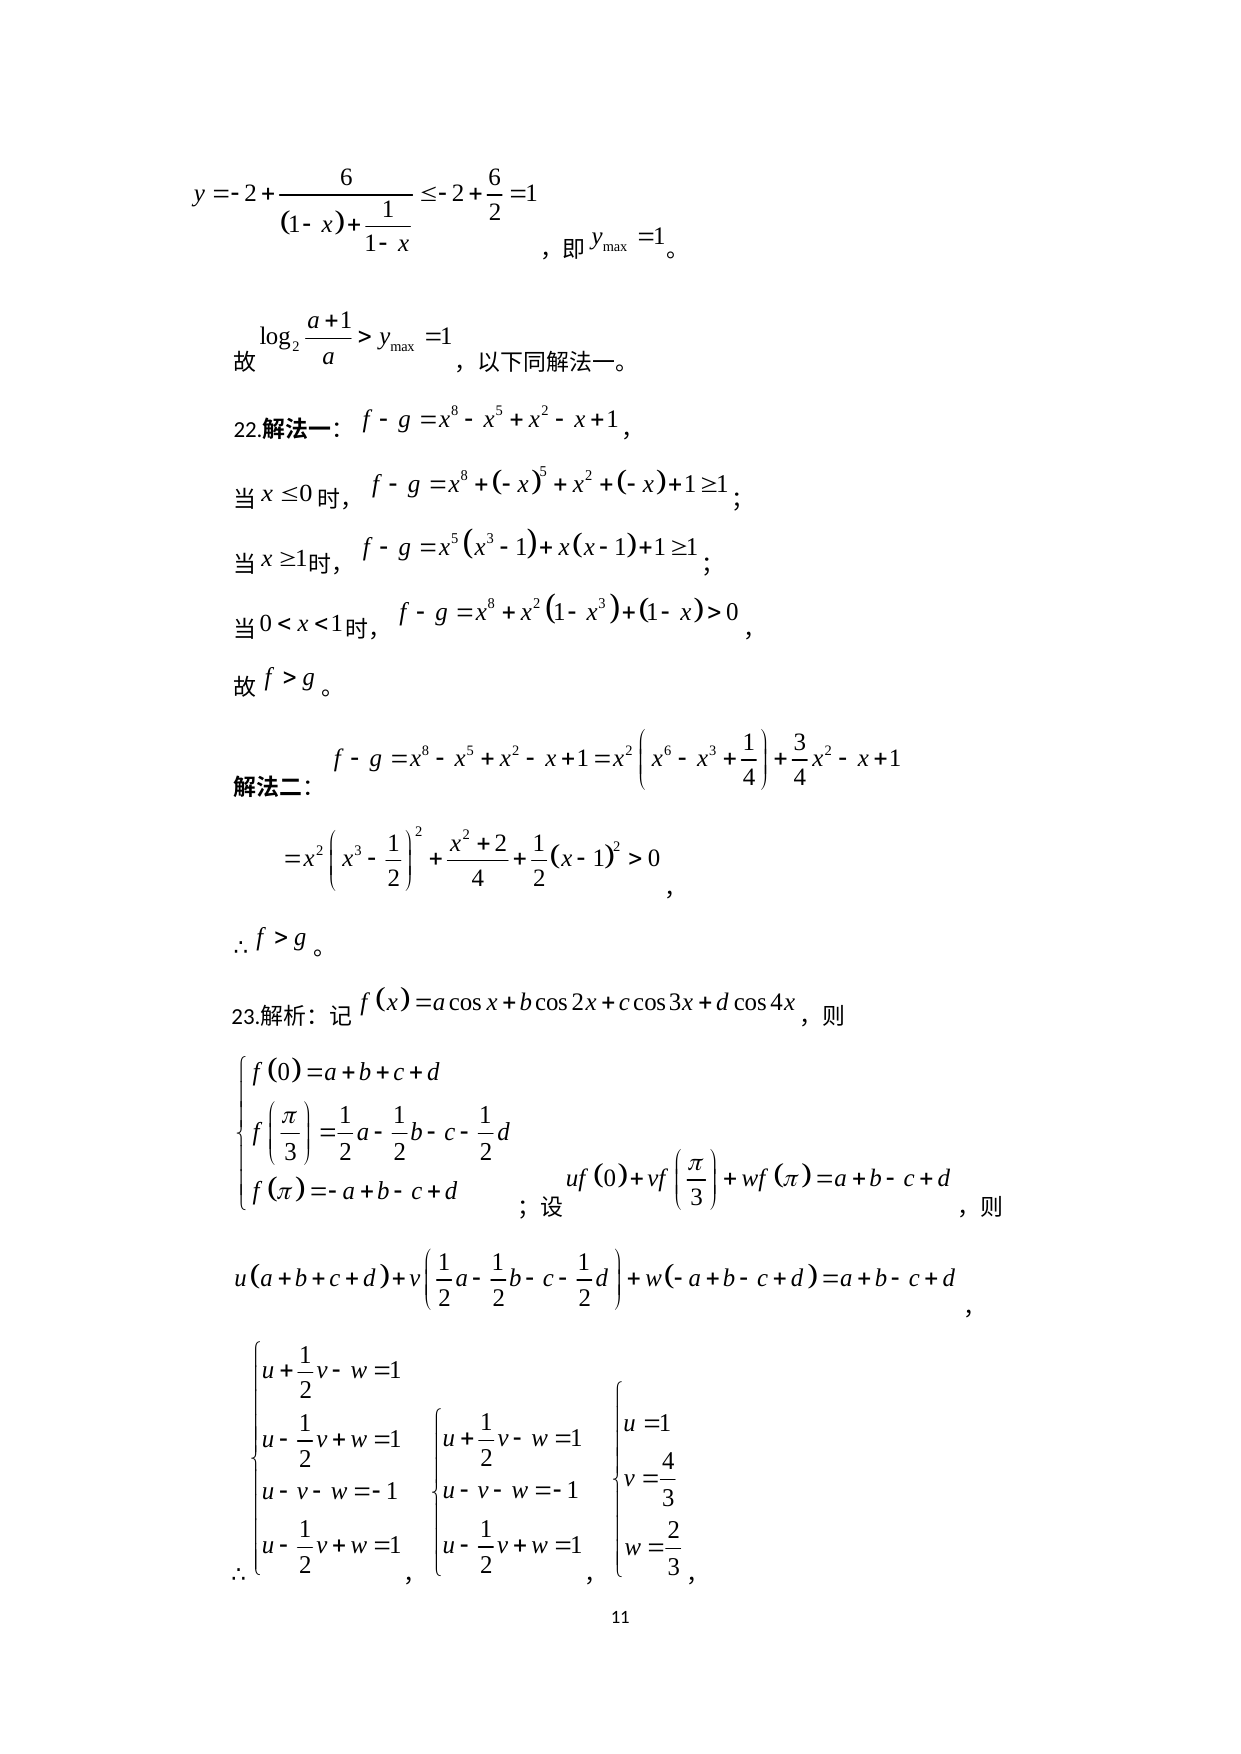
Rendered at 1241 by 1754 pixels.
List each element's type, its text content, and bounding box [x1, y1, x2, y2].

text ∴，，， [187, 1332, 1053, 1592]
text 当时，， [187, 584, 1053, 649]
text ∴。 [187, 909, 1053, 974]
text 故。 [187, 649, 1053, 714]
text ；设，则 [187, 1039, 1053, 1234]
text ， [187, 1234, 1053, 1332]
text 当时，； [187, 519, 1053, 584]
text ∴的最大值在上产生，此时，即。 [187, 162, 1053, 292]
text ， [187, 812, 1053, 909]
text 当时，； [187, 454, 1053, 519]
text 故，以下同解法一。 [187, 292, 1053, 389]
text 22.解法一：， [187, 389, 1053, 454]
text 23.解析：记，则 [187, 974, 1053, 1039]
text 解法二： [187, 714, 1053, 812]
